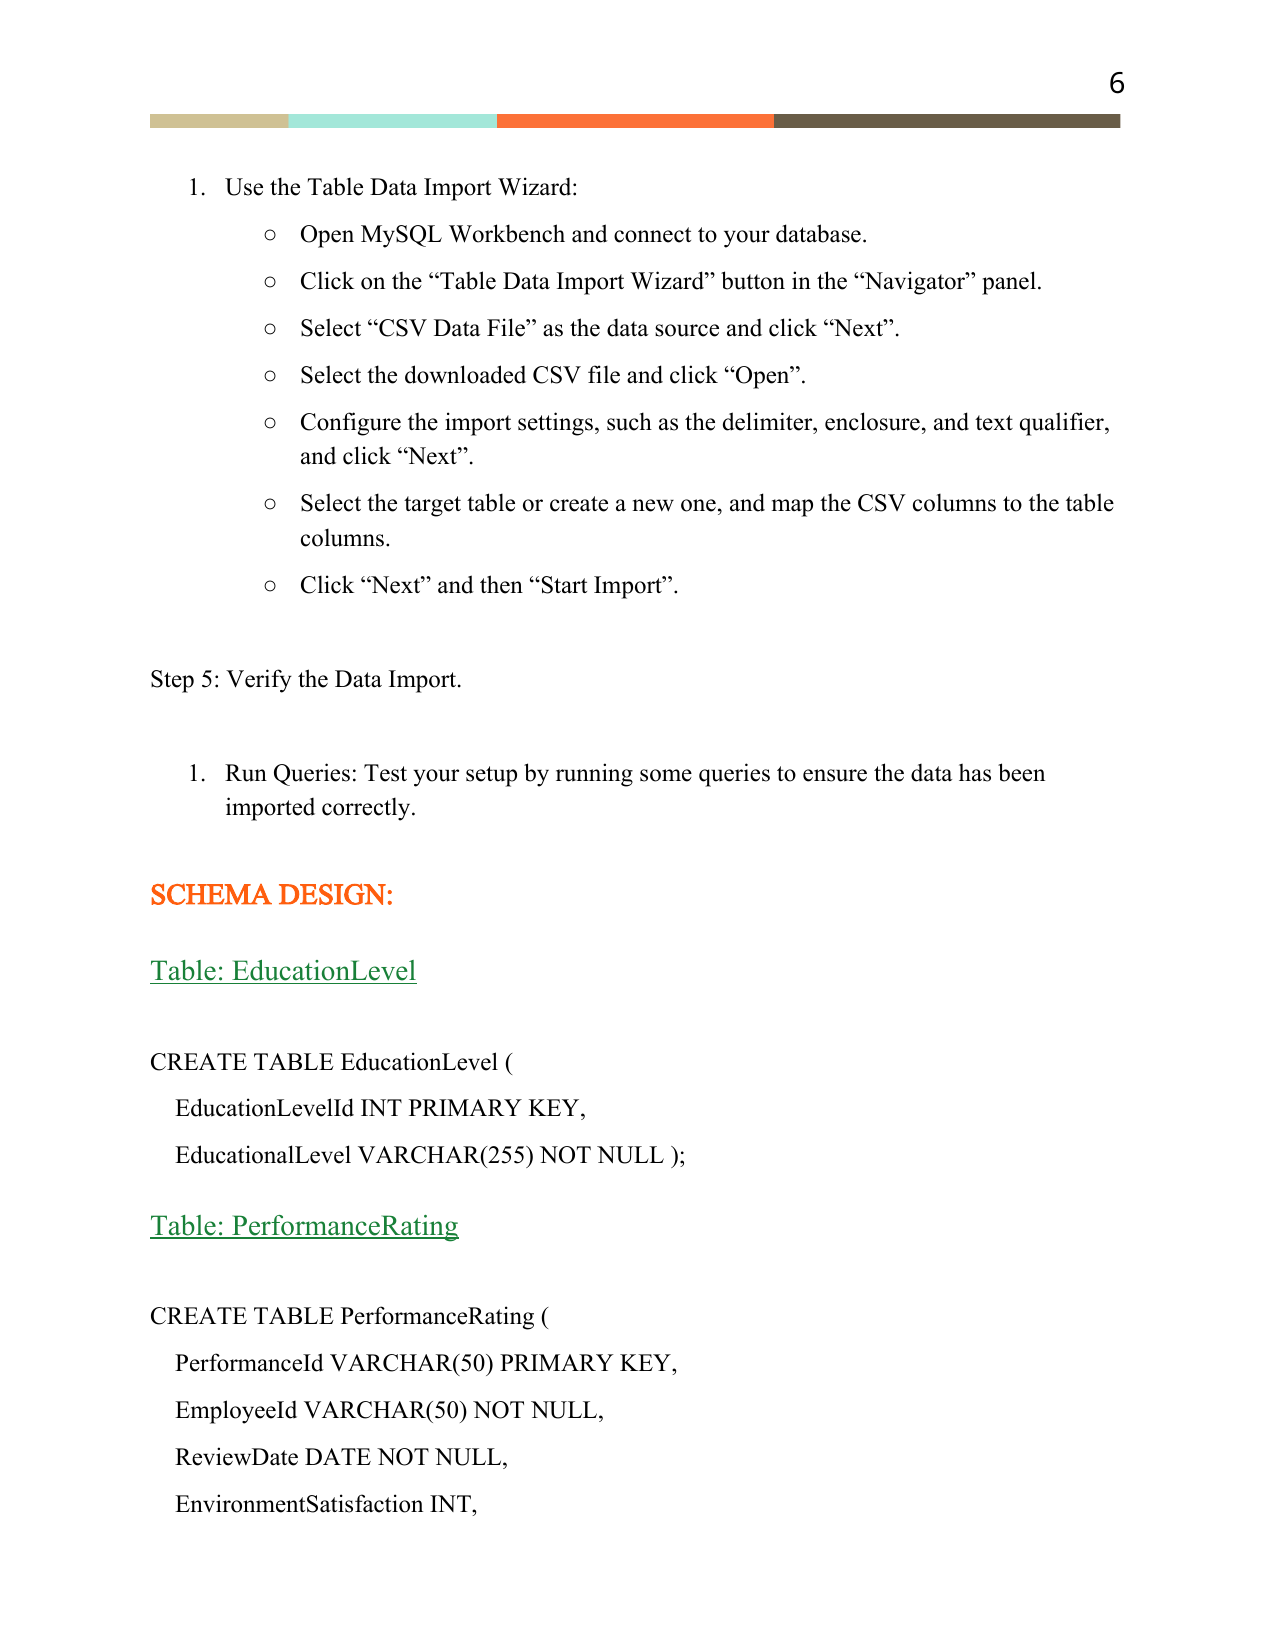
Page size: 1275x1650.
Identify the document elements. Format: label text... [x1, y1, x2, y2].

subtitle Table: PerformanceRating [150, 1208, 1125, 1242]
text PerformanceId VARCHAR(50) PRIMARY KEY, [150, 1348, 1125, 1377]
subtitle Table: EducationLevel [150, 953, 1125, 987]
list Select the target table or create a new one, and map the CSV columns to the table columns. [262, 488, 1125, 552]
list Click “Next” and then “Start Import”. [262, 570, 1125, 598]
text Step 5: Verify the Data Import. [150, 664, 1125, 692]
list Configure the import settings, such as the delimiter, enclosure, and text qualifier, and click “Next”. [262, 407, 1125, 470]
list Select the downloaded CSV file and click “Open”. [262, 360, 1125, 389]
text EnvironmentSatisfaction INT, [150, 1489, 1125, 1518]
list Click on the “Table Data Import Wizard” button in the “Navigator” panel. [262, 266, 1125, 295]
text CREATE TABLE EducationLevel ( [150, 1047, 1125, 1075]
list Open MySQL Workbench and connect to your database. [262, 219, 1125, 248]
list Run Queries: Test your setup by running some queries to ensure the data has been imported correctly. [187, 758, 1125, 821]
picture [150, 114, 1121, 128]
list Use the Table Data Import Wizard: [187, 172, 1125, 201]
text CREATE TABLE PerformanceRating ( [150, 1301, 1125, 1330]
text EducationalLevel VARCHAR(255) NOT NULL ); [150, 1141, 1125, 1169]
text EducationLevelId INT PRIMARY KEY, [150, 1093, 1125, 1122]
text ReviewDate DATE NOT NULL, [150, 1442, 1125, 1471]
text EmployeeId VARCHAR(50) NOT NULL, [150, 1395, 1125, 1424]
list Select “CSV Data File” as the data source and click “Next”. [262, 313, 1125, 342]
subtitle SCHEMA DESIGN: [150, 877, 1125, 910]
